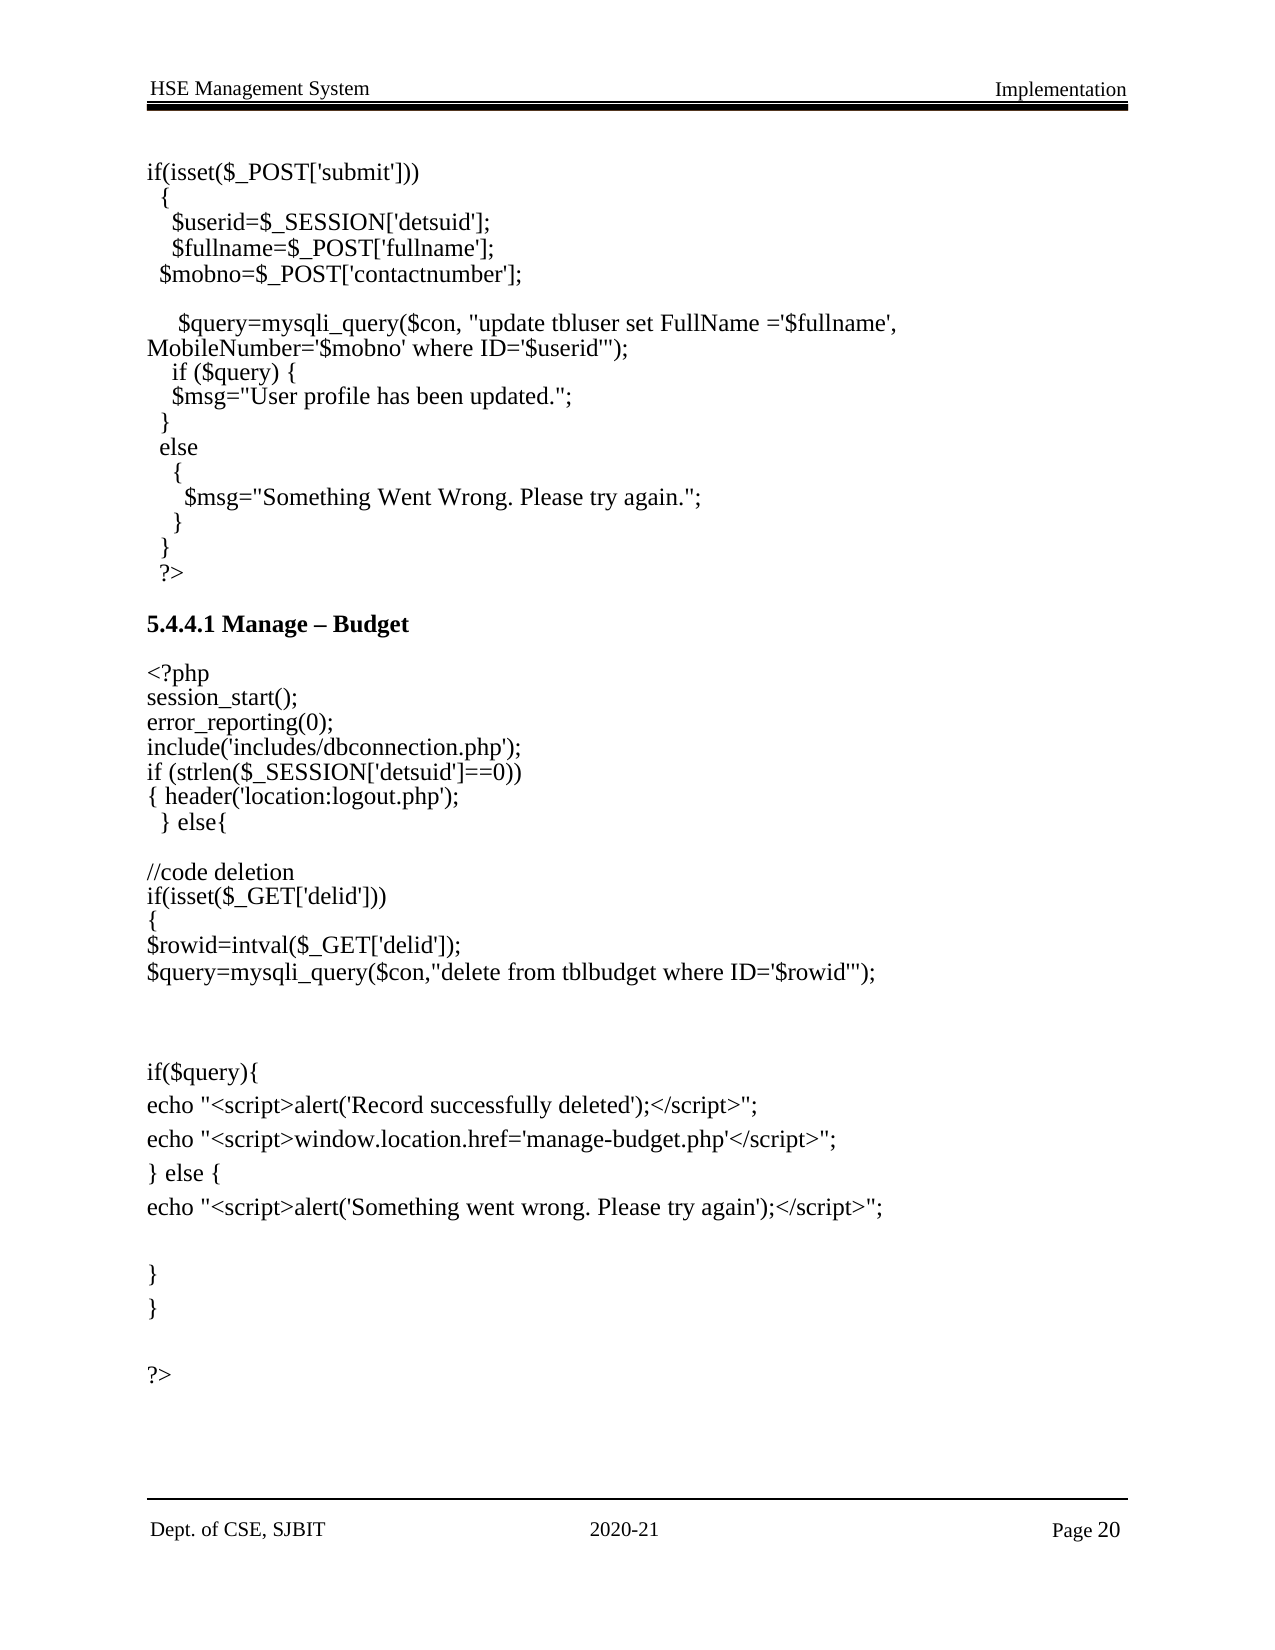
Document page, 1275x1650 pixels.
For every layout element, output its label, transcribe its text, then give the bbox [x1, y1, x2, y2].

text //code deletion if(isset($_GET['delid'])) [147, 860, 486, 910]
text ?> [147, 1360, 1200, 1389]
text $query=mysqli_query($con,"delete from tblbudget where ID='$rowid'"); [147, 958, 1200, 985]
text echo "<script>window.location.href='manage-budget.php'</script>"; [147, 1124, 1200, 1153]
text if(isset($_POST['submit'])) [147, 159, 1200, 186]
text $fullname=$_POST['fullname']; [172, 236, 1200, 261]
text } [147, 1293, 1200, 1322]
text echo "<script>alert('Record successfully deleted');</script>"; [147, 1090, 1200, 1119]
text } [159, 410, 1200, 436]
text } [147, 1259, 1200, 1288]
text echo "<script>alert('Something went wrong. Please try again');</script>"; [147, 1192, 1200, 1220]
text $userid=$_SESSION['detsuid']; [172, 210, 1200, 236]
text } [172, 511, 1200, 536]
text { [147, 910, 1200, 933]
text } else { [147, 1158, 1200, 1187]
text else [159, 436, 1200, 461]
text if ($query) { [172, 362, 1200, 385]
text } else{ [159, 810, 1200, 836]
text $rowid=intval($_GET['delid']); [147, 933, 1200, 958]
text $msg="Something Went Wrong. Please try again."; [184, 485, 1200, 511]
text ?> [159, 560, 1200, 587]
text if($query){ [147, 1057, 1200, 1085]
text } [159, 536, 1200, 560]
text $query=mysqli_query($con, "update tbluser set FullName ='$fullname', MobileNumber='$mobno' where ID='$userid'"); [147, 312, 1162, 362]
text <?php session_start(); error_reporting(0); [147, 662, 336, 736]
text $msg="User profile has been updated."; [172, 385, 1200, 410]
subtitle Manage – Budget [147, 609, 1200, 637]
text $mobno=$_POST['contactnumber']; [159, 261, 1200, 288]
text { [172, 461, 1200, 485]
text { [159, 186, 1200, 210]
text include('includes/dbconnection.php'); if (strlen($_SESSION['detsuid']==0)) { header('location:logout.php'); [147, 736, 540, 810]
